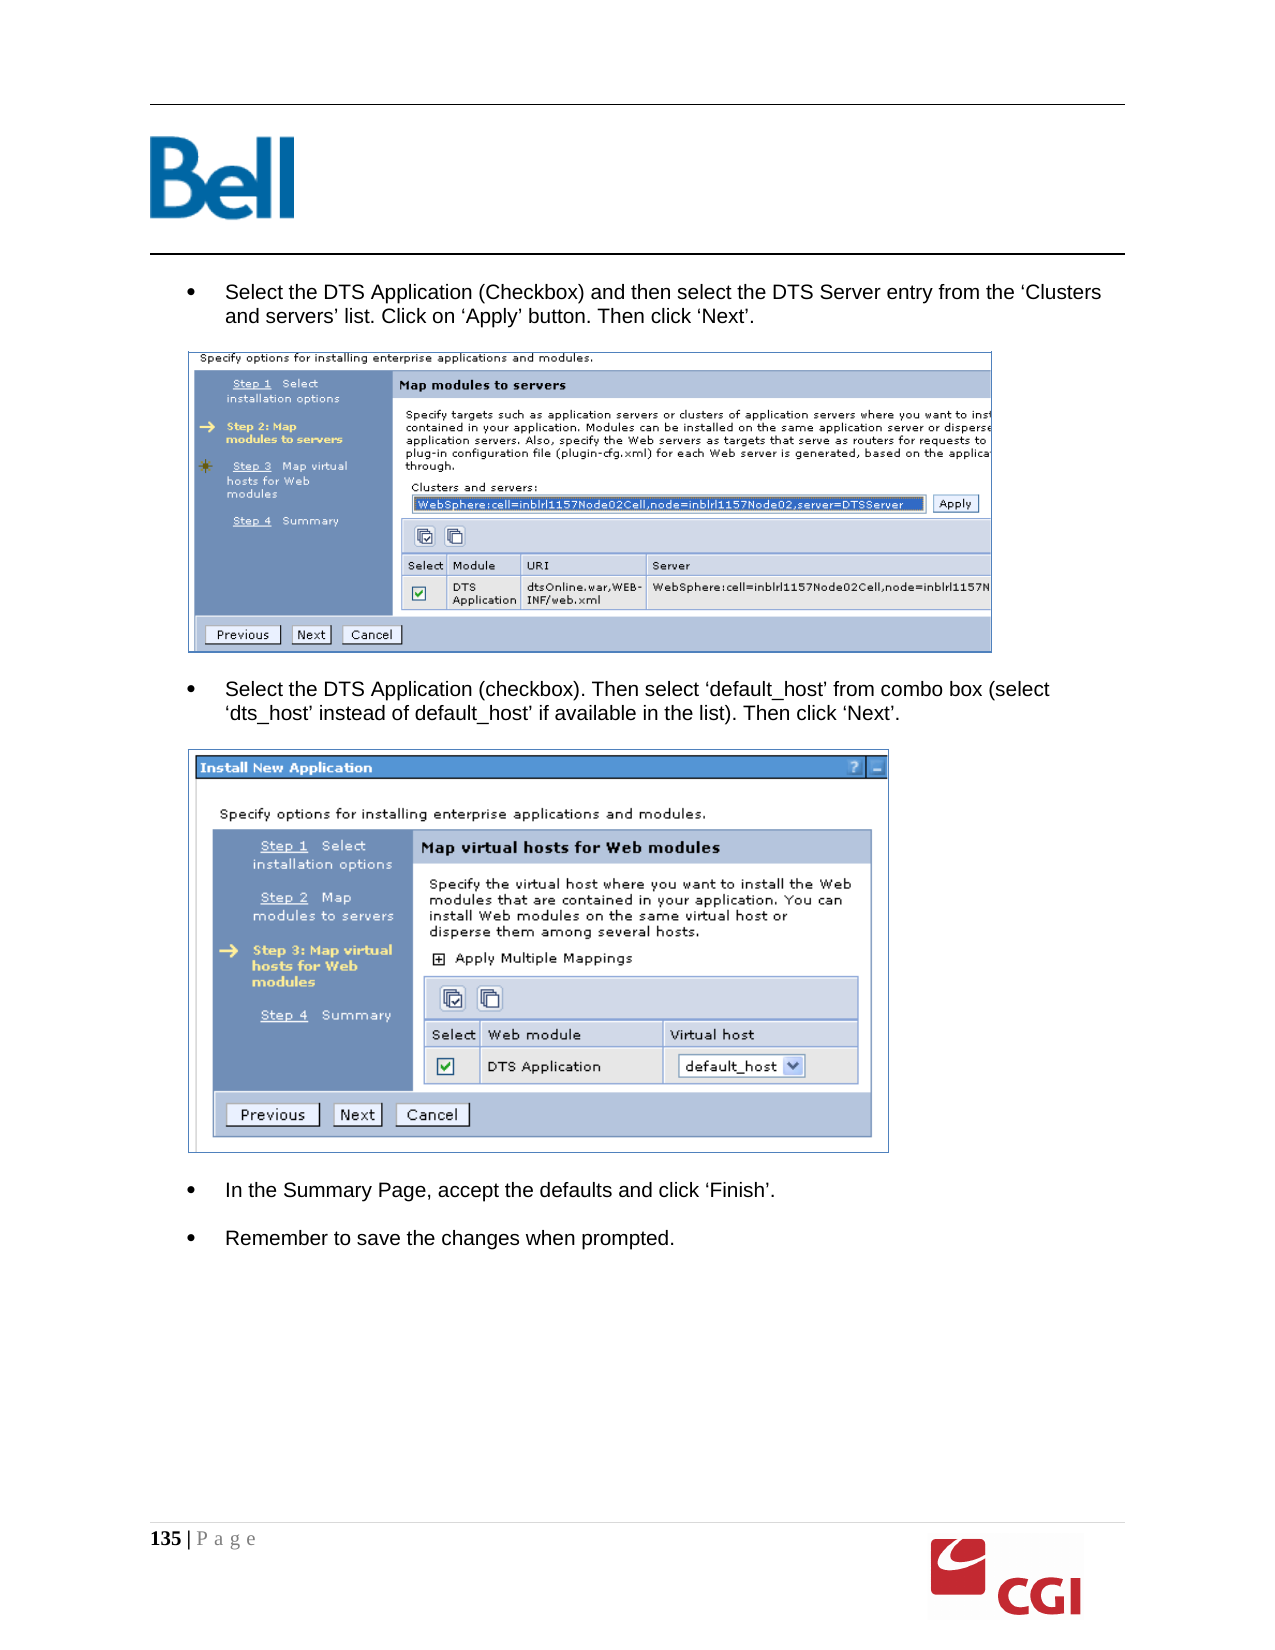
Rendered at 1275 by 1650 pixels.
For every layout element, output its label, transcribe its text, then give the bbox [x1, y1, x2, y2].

picture [150, 136, 294, 222]
picture [927, 1533, 1084, 1620]
picture [189, 750, 888, 1152]
picture [189, 353, 991, 651]
list In the Summary Page, accept the defaults and click ‘Finish’. [187, 1177, 1125, 1201]
list Select the DTS Application (checkbox). Then select ‘default_host’ from combo box (select ‘dts_host’ instead of default_host’ if available in the list). Then click ‘Next’. [187, 677, 1125, 725]
list Select the DTS Application (Checkbox) and then select the DTS Server entry from the ‘Clusters and servers’ list. Click on ‘Apply’ button. Then click ‘Next’. [187, 279, 1125, 327]
list Remember to save the changes when prompted. [187, 1225, 1125, 1249]
